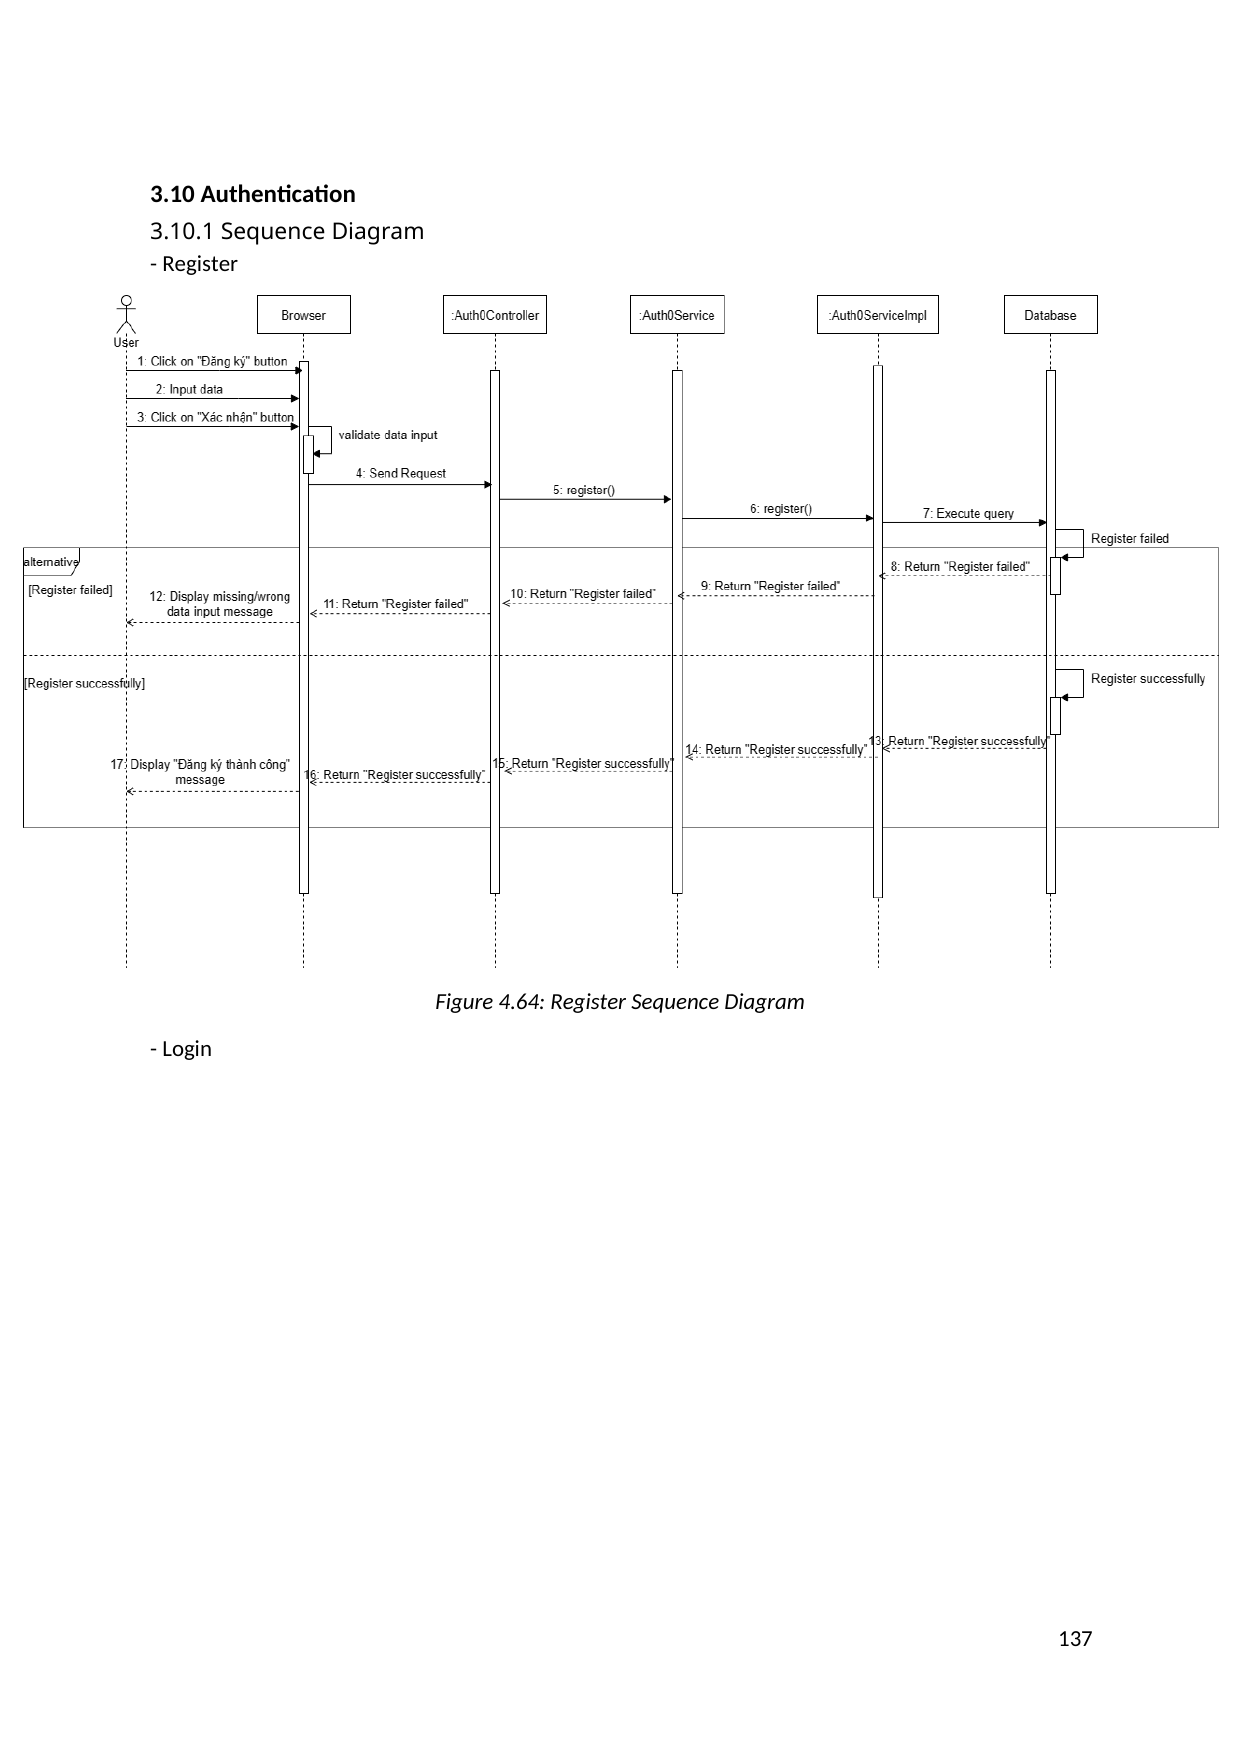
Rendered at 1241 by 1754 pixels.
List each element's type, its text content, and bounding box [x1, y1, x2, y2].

text - Login [150, 1034, 1093, 1062]
picture [18, 295, 1219, 968]
subtitle 3.10 Authentication [150, 178, 1093, 209]
text Figure 4.64: Register Sequence Diagram [150, 987, 1093, 1015]
subtitle 3.10.1 Sequence Diagram [150, 215, 1093, 246]
text - Register [150, 249, 1093, 277]
